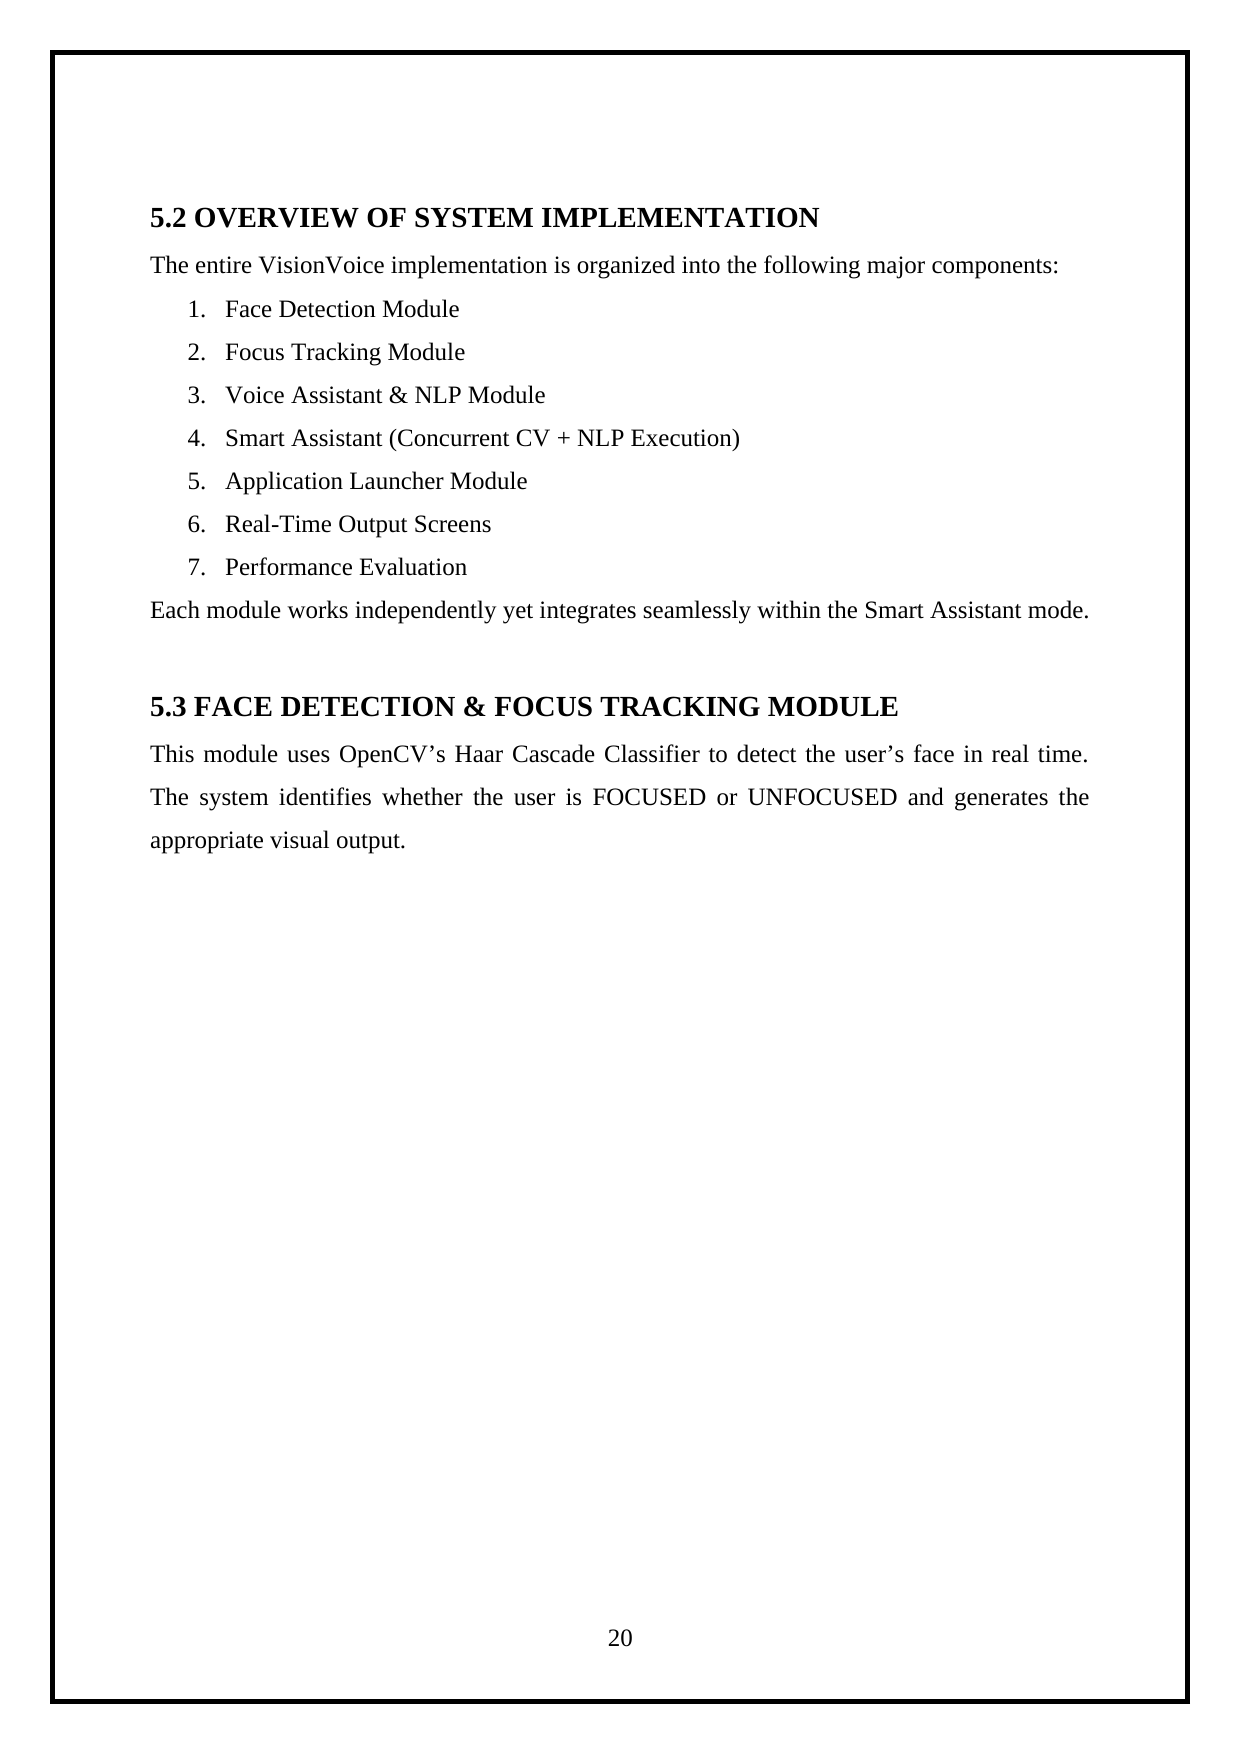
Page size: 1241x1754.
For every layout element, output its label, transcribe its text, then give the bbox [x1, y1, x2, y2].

text The entire VisionVoice implementation is organized into the following major components: [150, 251, 1090, 279]
list Face Detection Module [187, 294, 1090, 322]
text This module uses OpenCV’s Haar Cascade Classifier to detect the user’s face in real time. The system identifies whether the user is FOCUSED or UNFOCUSED and generates the appropriate visual output. [150, 739, 1090, 854]
list Voice Assistant & NLP Module [187, 380, 1090, 409]
list Application Launcher Module [187, 466, 1090, 495]
text 5.2 OVERVIEW OF SYSTEM IMPLEMENTATION [150, 200, 1090, 234]
text 5.3 FACE DETECTION & FOCUS TRACKING MODULE [150, 689, 1090, 723]
list Focus Tracking Module [187, 337, 1090, 366]
list Real-Time Output Screens [187, 509, 1090, 538]
list Smart Assistant (Concurrent CV + NLP Execution) [187, 423, 1090, 452]
list Performance Evaluation [187, 552, 1090, 581]
text Each module works independently yet integrates seamlessly within the Smart Assistant mode. [150, 596, 1090, 624]
